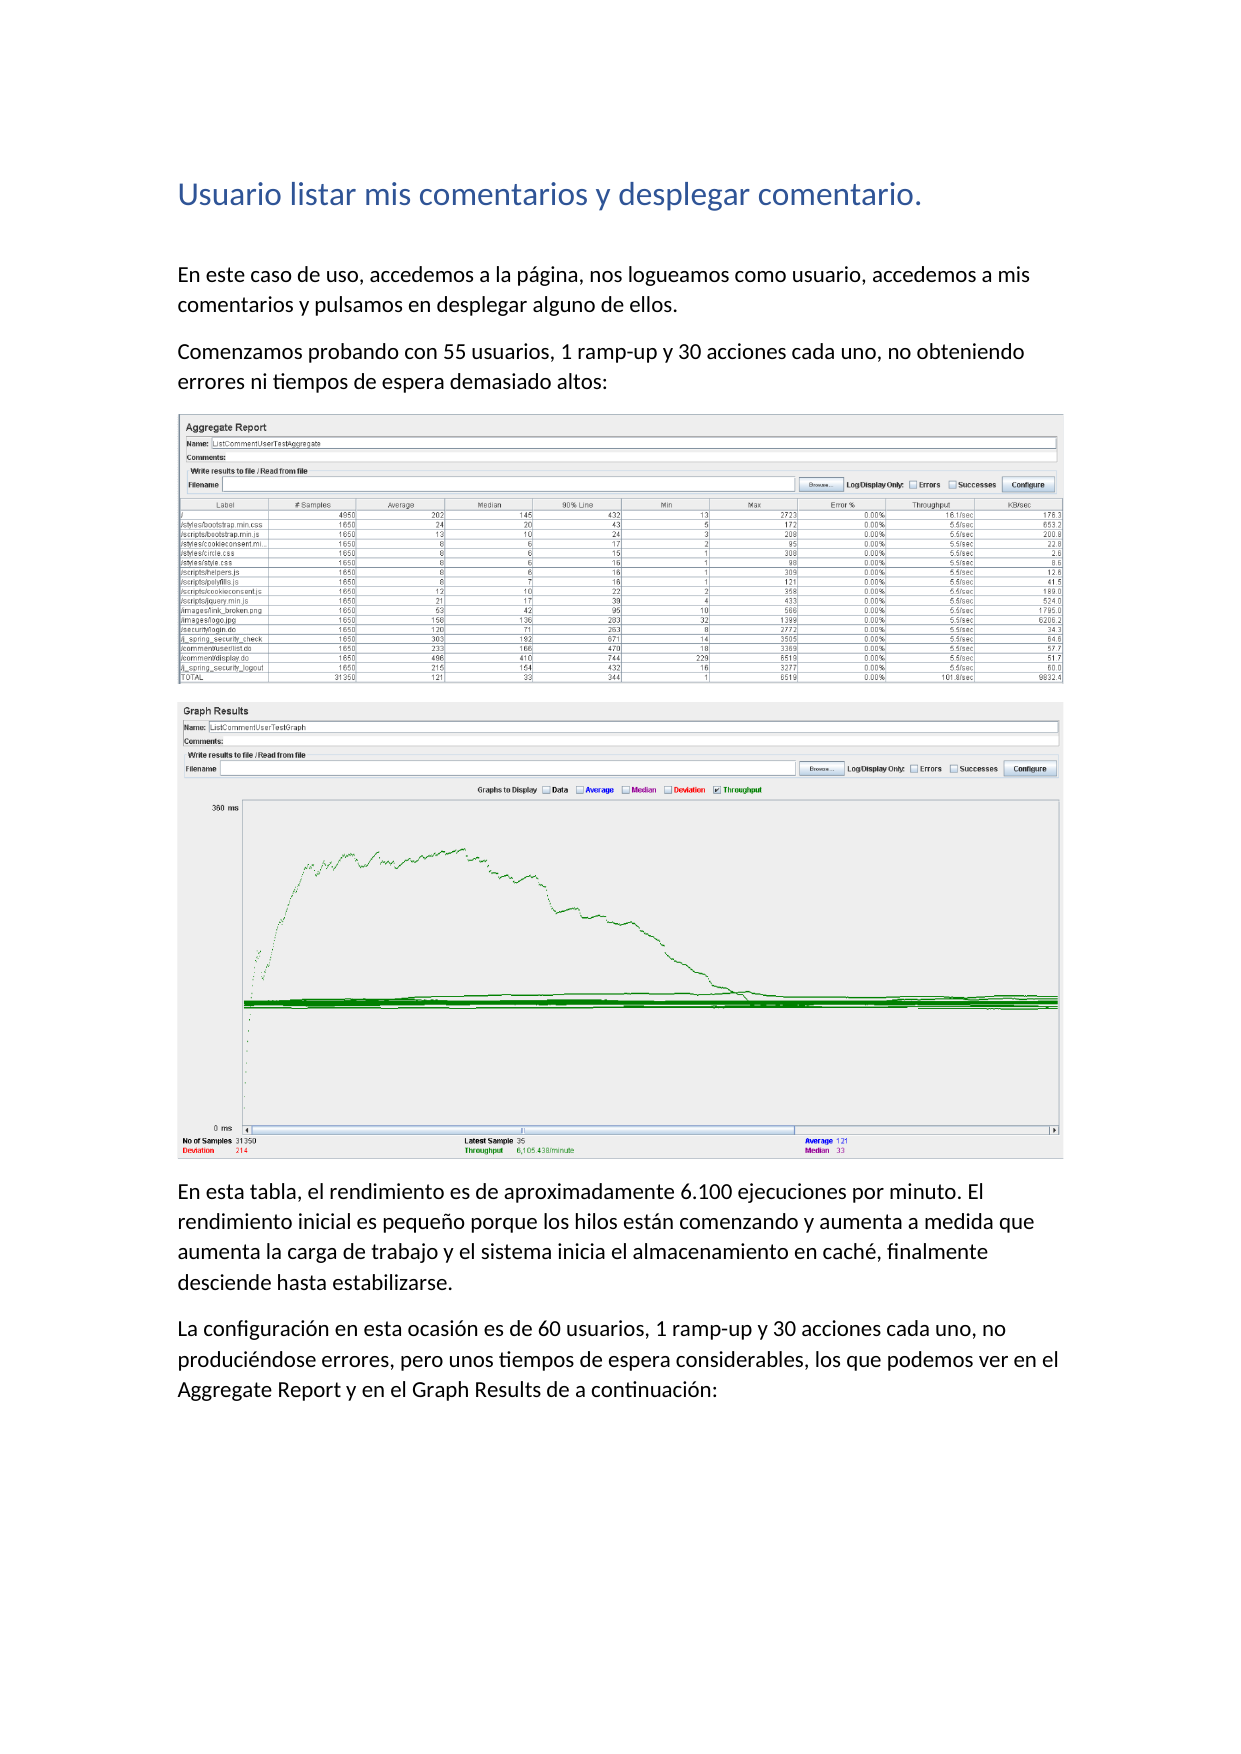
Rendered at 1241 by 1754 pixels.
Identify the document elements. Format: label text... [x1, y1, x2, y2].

text La configuración en esta ocasión es de 60 usuarios, 1 ramp-up y 30 acciones cada uno, no produciéndose errores, pero unos tiempos de espera considerables, los que podemos ver en el Aggregate Report y en el Graph Results de a continuación: [177, 1314, 1063, 1403]
text Comenzamos probando con 55 usuarios, 1 ramp-up y 30 acciones cada uno, no obteniendo errores ni tiempos de espera demasiado altos: [177, 337, 1063, 396]
text En esta tabla, el rendimiento es de aproximadamente 6.100 ejecuciones por minuto. El rendimiento inicial es pequeño porque los hilos están comenzando y aumenta a medida que aumenta la carga de trabajo y el sistema inicia el almacenamiento en caché, finalmente desciende hasta estabilizarse. [177, 1177, 1063, 1296]
subtitle Usuario listar mis comentarios y desplegar comentario. [177, 173, 1063, 213]
picture [177, 702, 1064, 1159]
picture [177, 414, 1064, 684]
text En este caso de uso, accedemos a la página, nos logueamos como usuario, accedemos a mis comentarios y pulsamos en desplegar alguno de ellos. [177, 260, 1063, 318]
